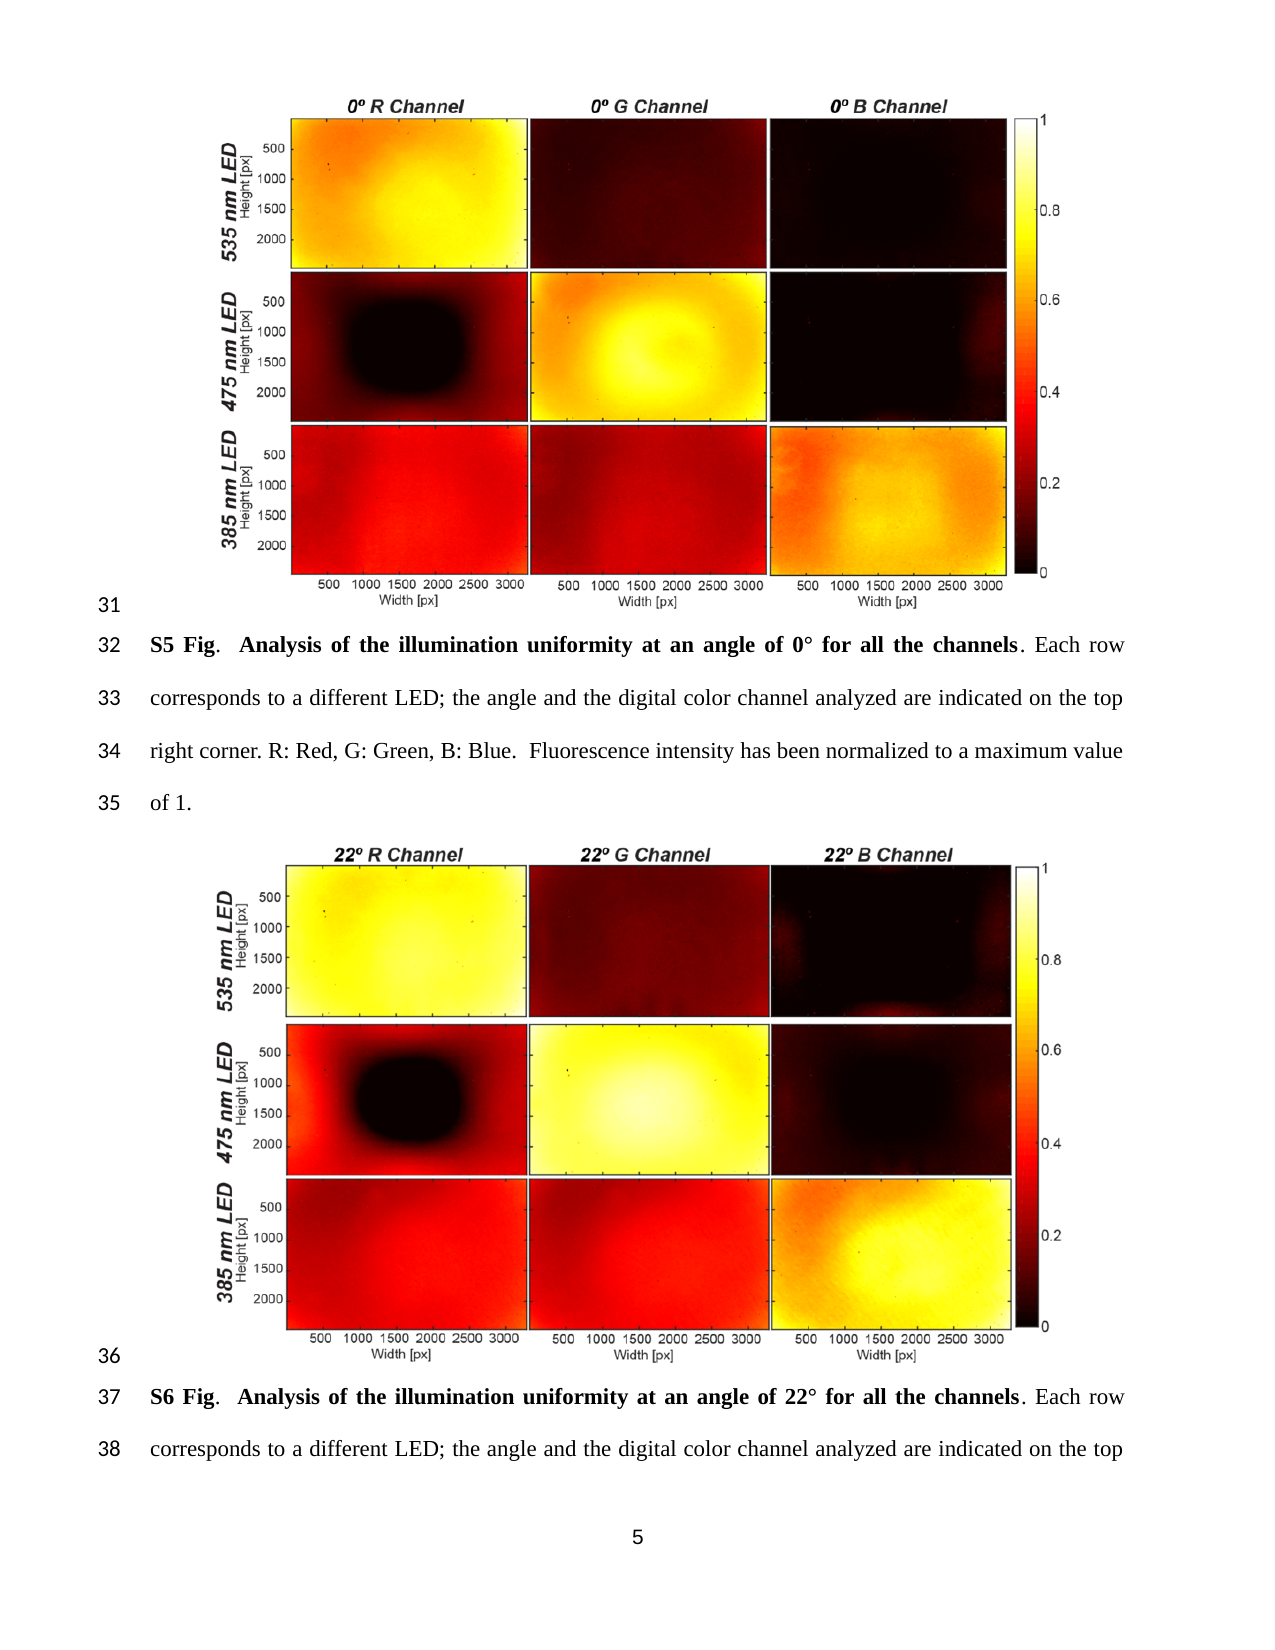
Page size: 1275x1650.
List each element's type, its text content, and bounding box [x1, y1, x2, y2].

text S5 Fig. Analysis of the illumination uniformity at an angle of 0° for all the channels. Each row corresponds to a different LED; the angle and the digital color channel analyzed are indicated on the top right corner. R: Red, G: Green, B: Blue. Fluorescence intensity has been normalized to a maximum value of 1. [150, 631, 1125, 816]
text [150, 1383, 1125, 1462]
picture [209, 93, 1066, 613]
picture [209, 842, 1066, 1364]
